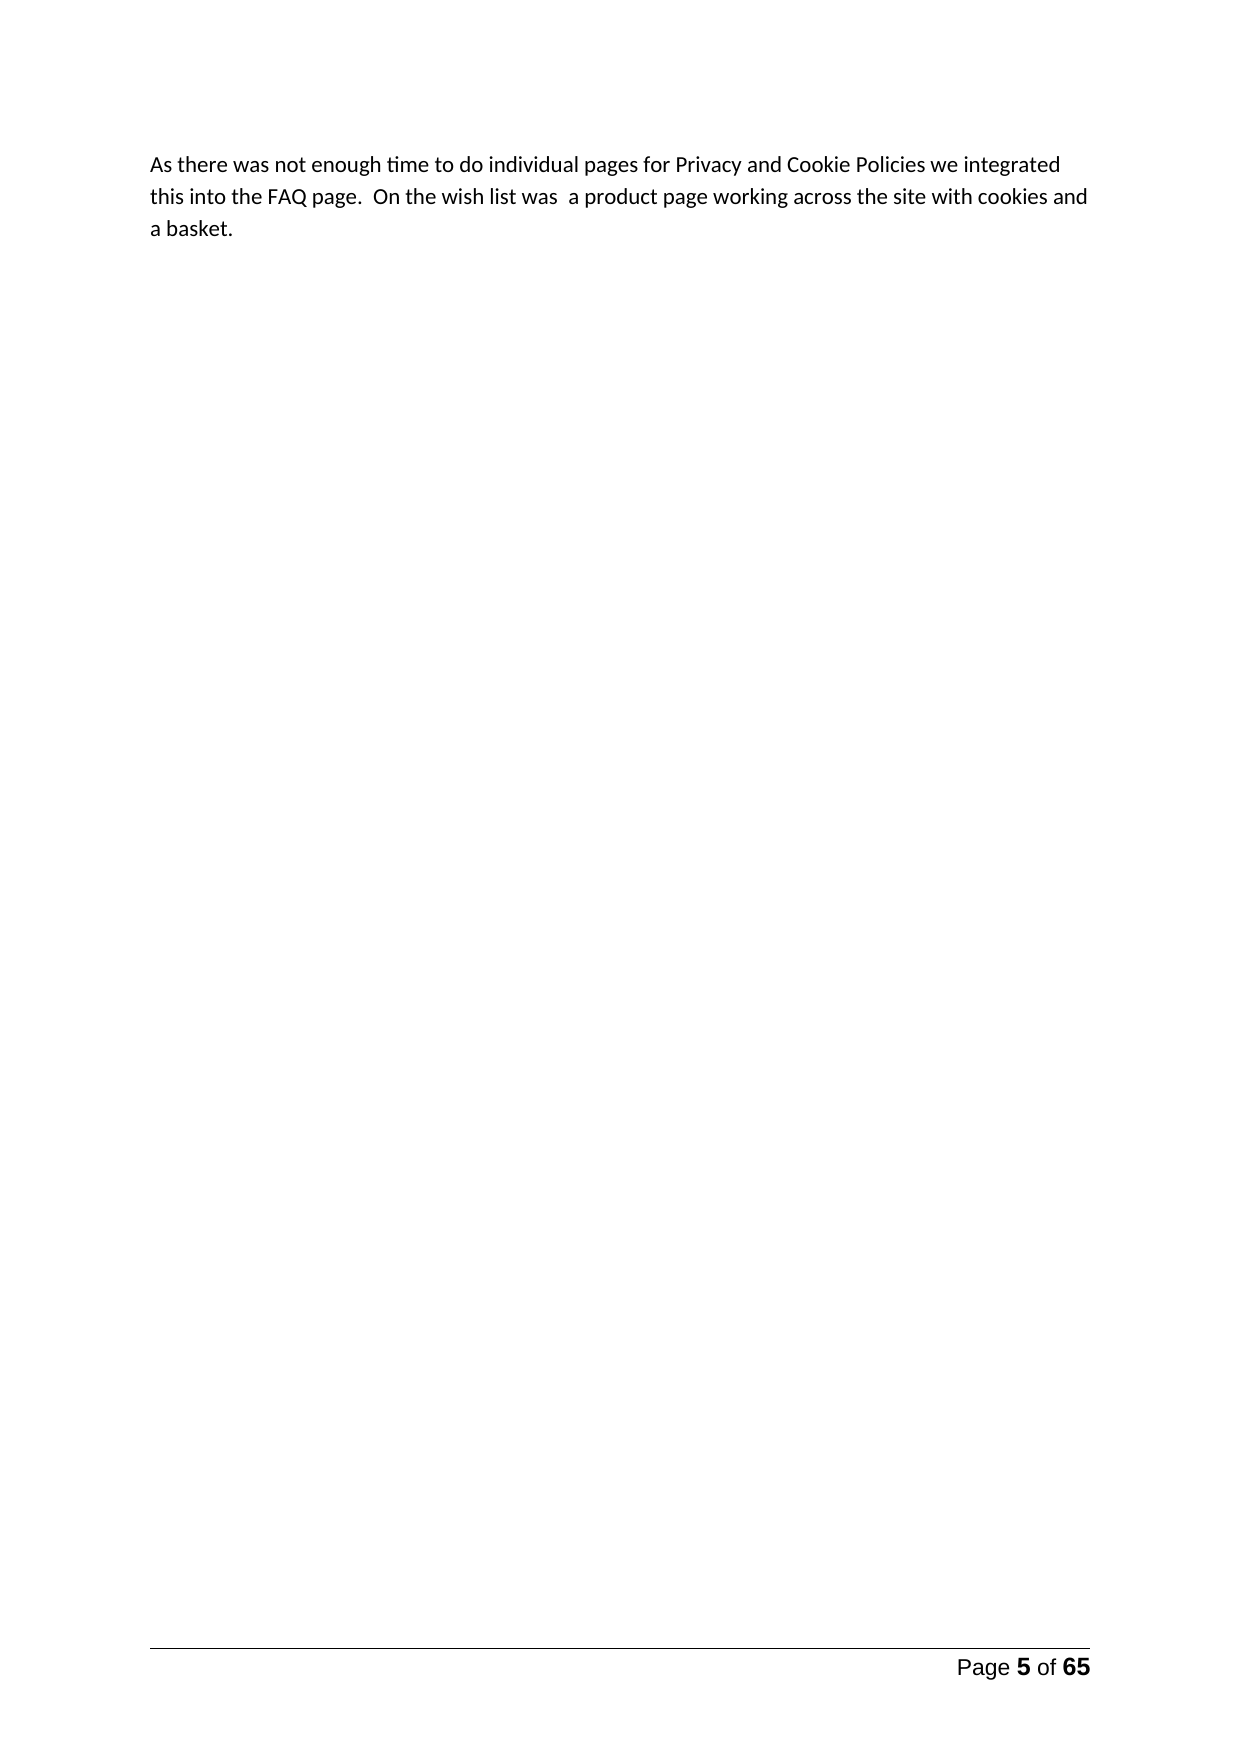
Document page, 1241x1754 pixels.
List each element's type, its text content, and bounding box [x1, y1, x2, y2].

text As there was not enough time to do individual pages for Privacy and Cookie Policies we integrated this into the FAQ page. On the wish list was a product page working across the site with cookies and a basket. [150, 150, 1090, 242]
